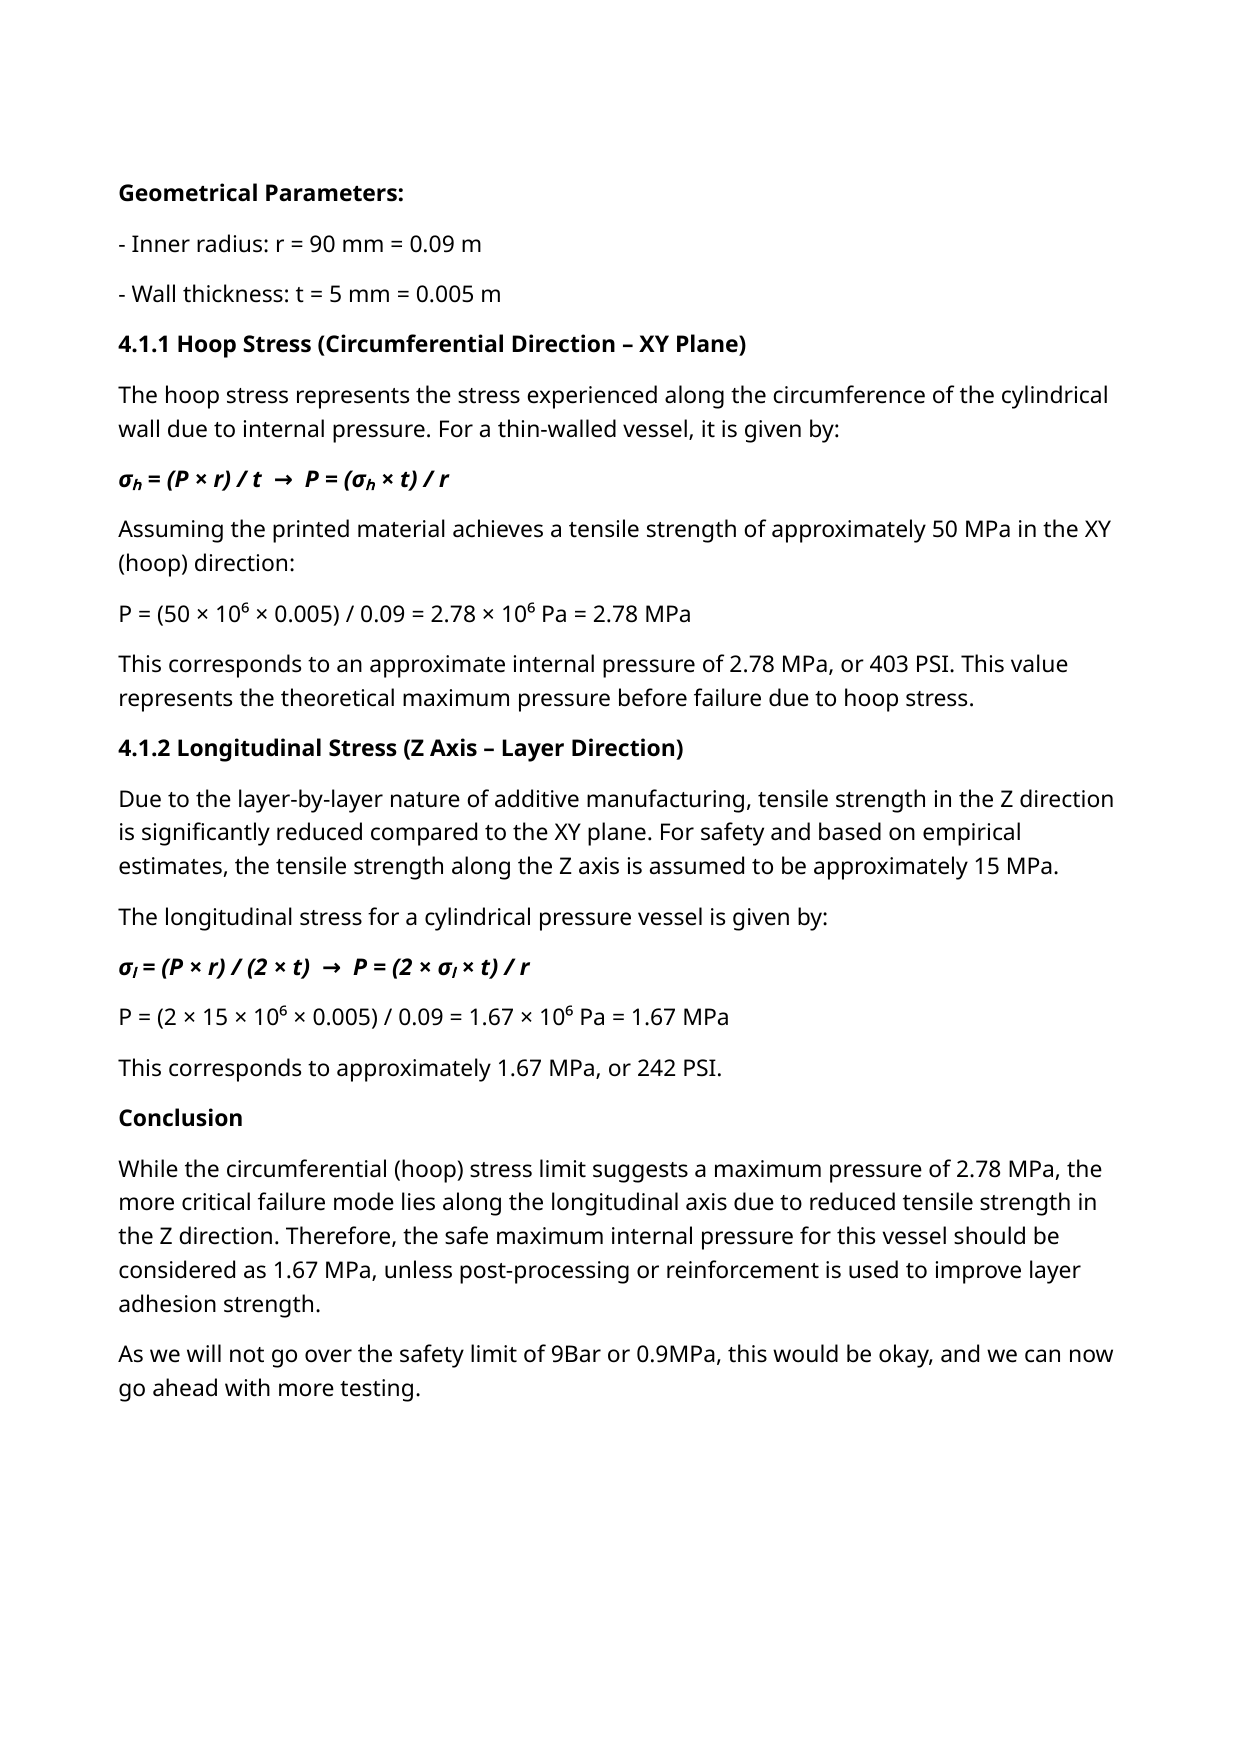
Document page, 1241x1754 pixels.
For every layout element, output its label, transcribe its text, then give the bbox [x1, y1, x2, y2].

text - Inner radius: r = 90 mm = 0.09 m [118, 228, 1122, 259]
text The longitudinal stress for a cylindrical pressure vessel is given by: [118, 901, 1122, 932]
text Conclusion [118, 1102, 1122, 1133]
text 4.1.2 Longitudinal Stress (Z Axis – Layer Direction) [118, 732, 1122, 763]
text 4.1.1 Hoop Stress (Circumferential Direction – XY Plane) [118, 328, 1122, 360]
text P = (50 × 10⁶ × 0.005) / 0.09 = 2.78 × 10⁶ Pa = 2.78 MPa [118, 598, 1122, 629]
text σₕ = (P × r) / t → P = (σₕ × t) / r [118, 463, 1122, 494]
text Due to the layer-by-layer nature of additive manufacturing, tensile strength in the Z direction is significantly reduced compared to the XY plane. For safety and based on empirical estimates, the tensile strength along the Z axis is assumed to be approximately 15 MPa. [118, 783, 1122, 881]
text The hoop stress represents the stress experienced along the circumference of the cylindrical wall due to internal pressure. For a thin-walled vessel, it is given by: [118, 379, 1122, 444]
text While the circumferential (hoop) stress limit suggests a maximum pressure of 2.78 MPa, the more critical failure mode lies along the longitudinal axis due to reduced tensile strength in the Z direction. Therefore, the safe maximum internal pressure for this vessel should be considered as 1.67 MPa, unless post-processing or reinforcement is used to improve layer adhesion strength. [118, 1153, 1122, 1319]
text As we will not go over the safety limit of 9Bar or 0.9MPa, this would be okay, and we can now go ahead with more testing. [118, 1338, 1122, 1403]
text Geometrical Parameters: [118, 177, 1122, 208]
text This corresponds to an approximate internal pressure of 2.78 MPa, or 403 PSI. This value represents the theoretical maximum pressure before failure due to hoop stress. [118, 648, 1122, 713]
text σₗ = (P × r) / (2 × t) → P = (2 × σₗ × t) / r [118, 951, 1122, 982]
text P = (2 × 15 × 10⁶ × 0.005) / 0.09 = 1.67 × 10⁶ Pa = 1.67 MPa [118, 1001, 1122, 1033]
text - Wall thickness: t = 5 mm = 0.005 m [118, 278, 1122, 309]
text This corresponds to approximately 1.67 MPa, or 242 PSI. [118, 1052, 1122, 1083]
text Assuming the printed material achieves a tensile strength of approximately 50 MPa in the XY (hoop) direction: [118, 513, 1122, 578]
